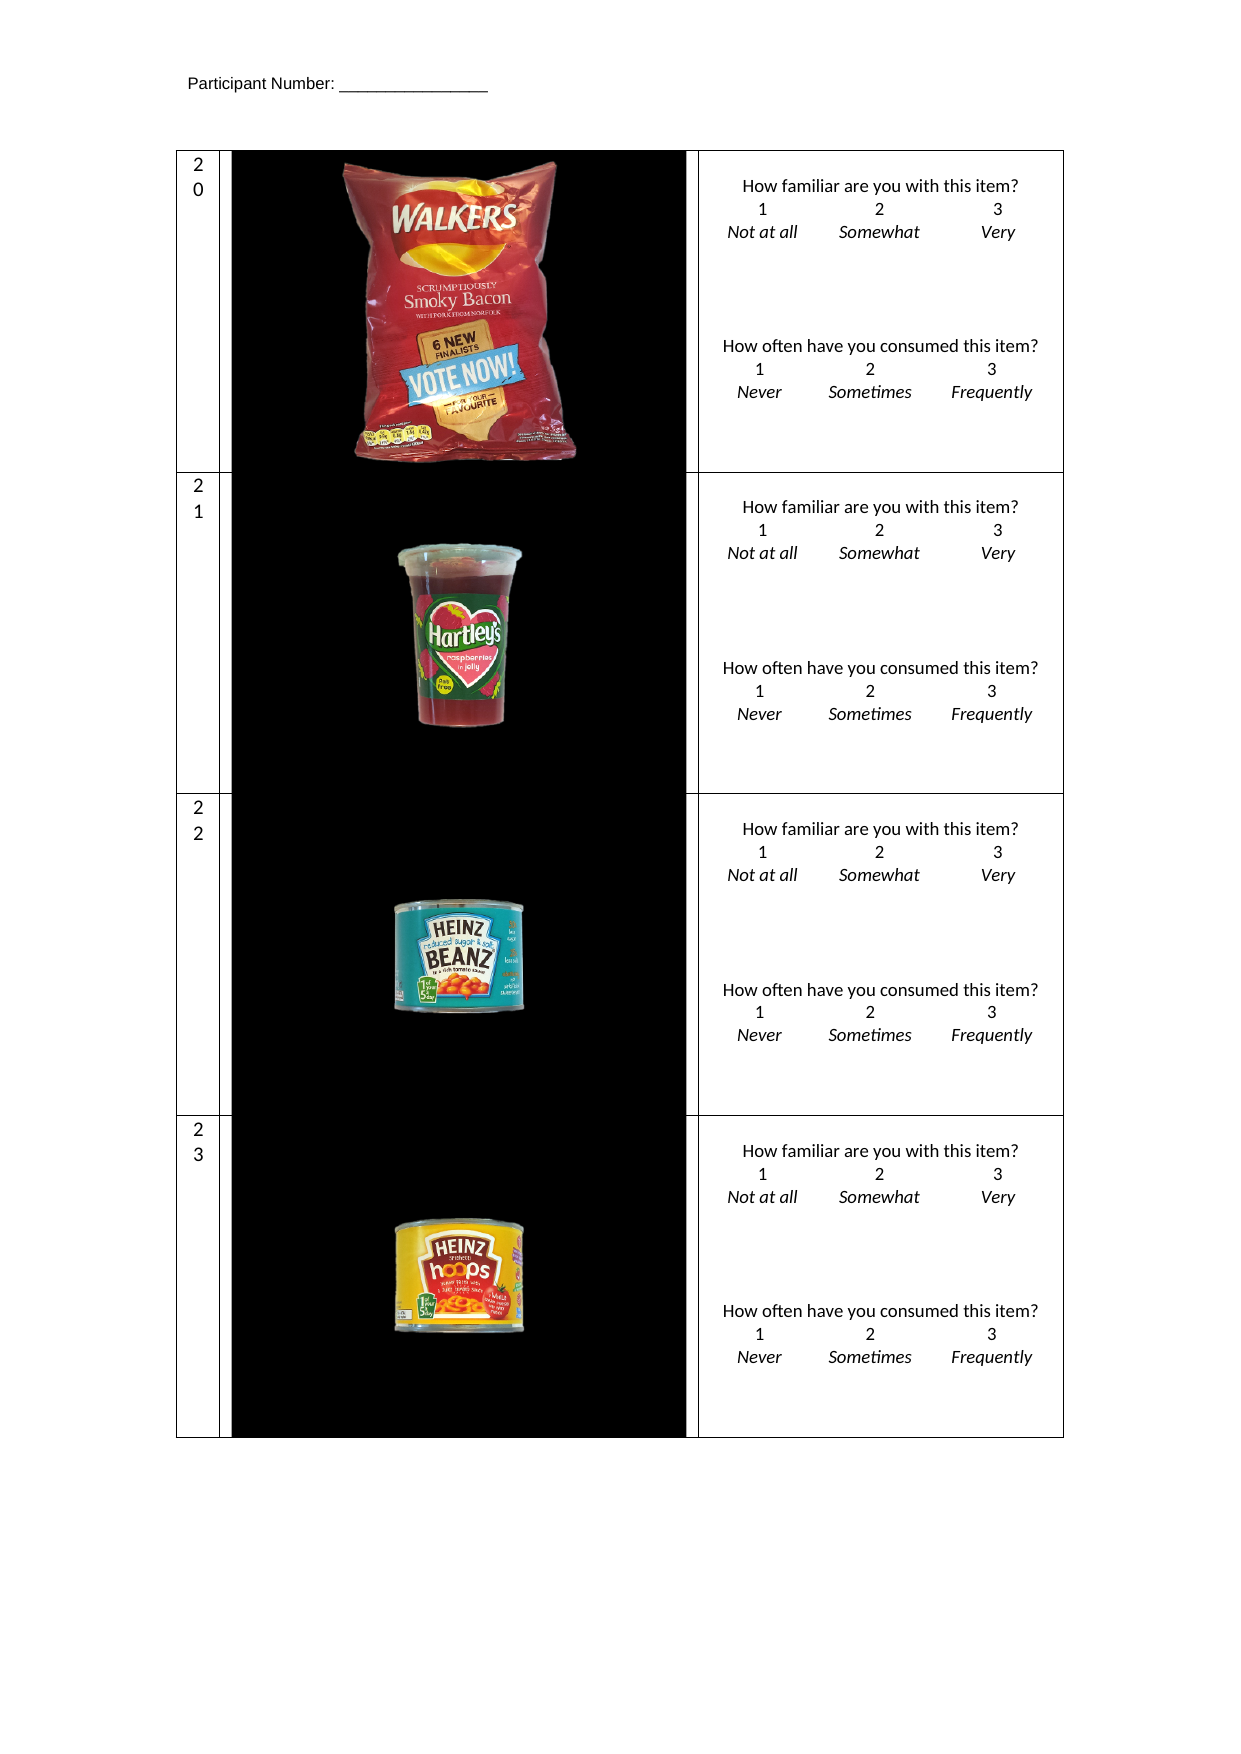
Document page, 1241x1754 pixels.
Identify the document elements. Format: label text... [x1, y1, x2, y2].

table_cell 22 [177, 794, 219, 1115]
table_cell 23 [177, 1116, 219, 1437]
picture [231, 1116, 687, 1437]
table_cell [699, 473, 1063, 793]
table_cell [687, 794, 698, 1115]
table_cell How familiar are you with this item? How often have you consumed this item? [699, 794, 1063, 1115]
table_cell [687, 151, 698, 472]
picture [231, 151, 687, 1115]
table_cell 20 [177, 151, 219, 472]
table_cell [220, 473, 231, 793]
table_cell [687, 1116, 698, 1437]
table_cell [699, 1116, 1063, 1437]
table_cell [220, 151, 231, 472]
table_cell [220, 794, 231, 1115]
table_cell [687, 473, 698, 793]
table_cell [699, 151, 1063, 472]
table_cell [220, 1116, 231, 1437]
table_cell 21 [177, 473, 219, 793]
